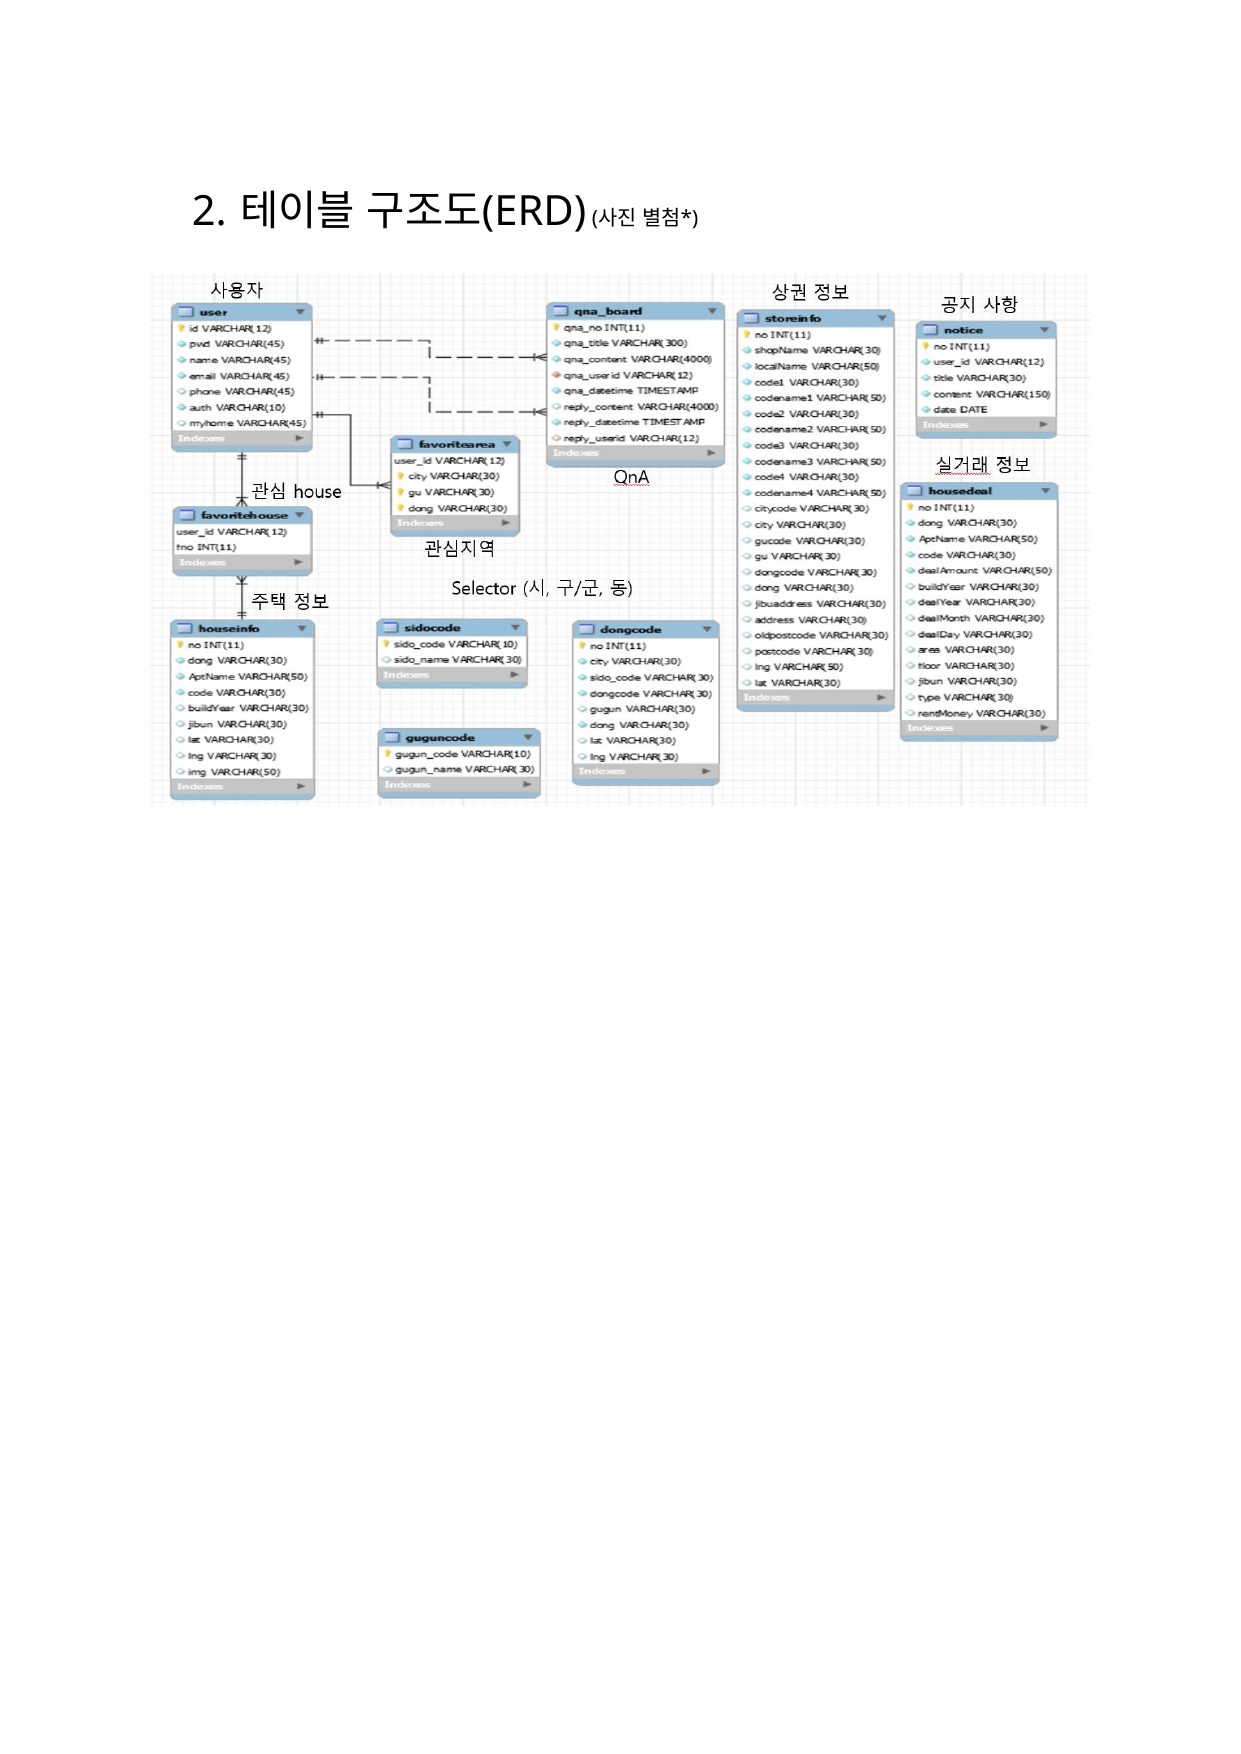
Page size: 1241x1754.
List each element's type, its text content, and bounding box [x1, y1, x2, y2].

picture [150, 273, 1091, 806]
list 테이블 구조도(ERD) (사진 별첨*) [192, 177, 1090, 238]
